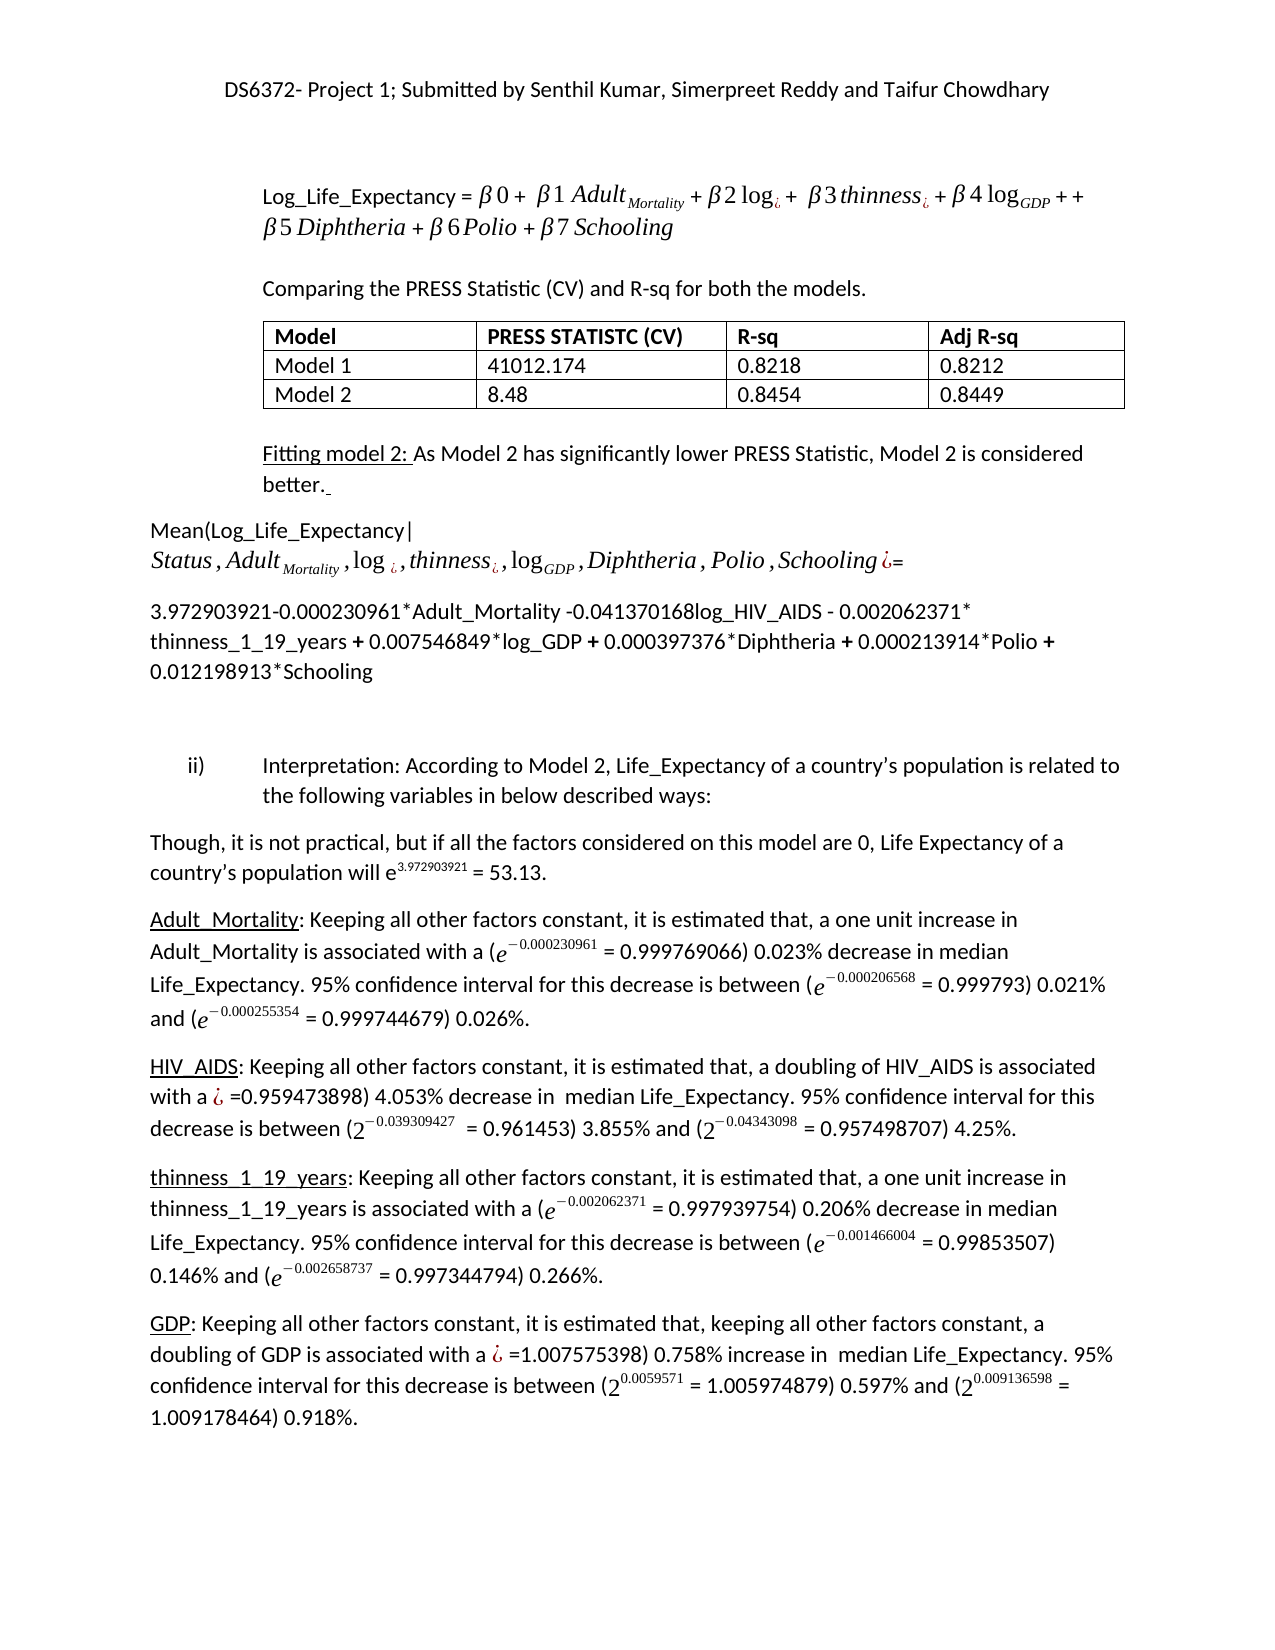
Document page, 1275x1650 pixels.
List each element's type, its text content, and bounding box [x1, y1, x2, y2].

table_cell 0.8454 [727, 380, 928, 408]
table_cell 0.8449 [929, 380, 1124, 408]
table_header PRESS STATISTC (CV) [477, 322, 726, 350]
text thinness_1_19_years: Keeping all other factors constant, it is estimated that, a one unit increase in thinness_1_19_years is associated with a ( = 0.997939754) 0.206% decrease in median Life_Expectancy. 95% confidence interval for this decrease is between ( = 0.99853507) 0.146% and ( = 0.997344794) 0.266%. [150, 1163, 1125, 1291]
text 3.972903921-0.000230961*Adult_Mortality -0.041370168log_HIV_AIDS - 0.002062371* thinness_1_19_years + 0.007546849*log_GDP + 0.000397376*Diphtheria + 0.000213914*Polio + 0.012198913*Schooling [150, 597, 1125, 685]
table_cell Model 2 [264, 380, 476, 408]
list Fitting model 2: As Model 2 has significantly lower PRESS Statistic, Model 2 is considered better. [262, 439, 1125, 498]
list Interpretation: According to Model 2, Life_Expectancy of a country’s population is related to the following variables in below described ways: [187, 751, 1125, 809]
text Adult_Mortality: Keeping all other factors constant, it is estimated that, a one unit increase in Adult_Mortality is associated with a ( = 0.999769066) 0.023% decrease in median Life_Expectancy. 95% confidence interval for this decrease is between ( = 0.999793) 0.021% and ( = 0.999744679) 0.026%. [150, 905, 1125, 1033]
list Comparing the PRESS Statistic (CV) and R-sq for both the models. [262, 274, 1125, 302]
table_cell 8.48 [477, 380, 726, 408]
text Though, it is not practical, but if all the factors considered on this model are 0, Life Expectancy of a country’s population will e3.972903921 = 53.13. [150, 828, 1125, 886]
table_cell Model 1 [264, 351, 476, 379]
table_header R-sq [727, 322, 928, 350]
table_cell 0.8218 [727, 351, 928, 379]
text Mean(Log_Life_Expectancy|= [150, 517, 1125, 578]
table_cell 41012.174 [477, 351, 726, 379]
text HIV_AIDS: Keeping all other factors constant, it is estimated that, a doubling of HIV_AIDS is associated with a =0.959473898) 4.053% decrease in median Life_Expectancy. 95% confidence interval for this decrease is between ( = 0.961453) 3.855% and ( = 0.957498707) 4.25%. [150, 1052, 1125, 1144]
list Log_Life_Expectancy = + + + + + + + + [262, 180, 1125, 242]
table_header Adj R-sq [929, 322, 1124, 350]
text GDP: Keeping all other factors constant, it is estimated that, keeping all other factors constant, a doubling of GDP is associated with a =1.007575398) 0.758% increase in median Life_Expectancy. 95% confidence interval for this decrease is between ( = 1.005974879) 0.597% and ( = 1.009178464) 0.918%. [150, 1309, 1125, 1431]
table_header Model [264, 322, 476, 350]
table_cell 0.8212 [929, 351, 1124, 379]
